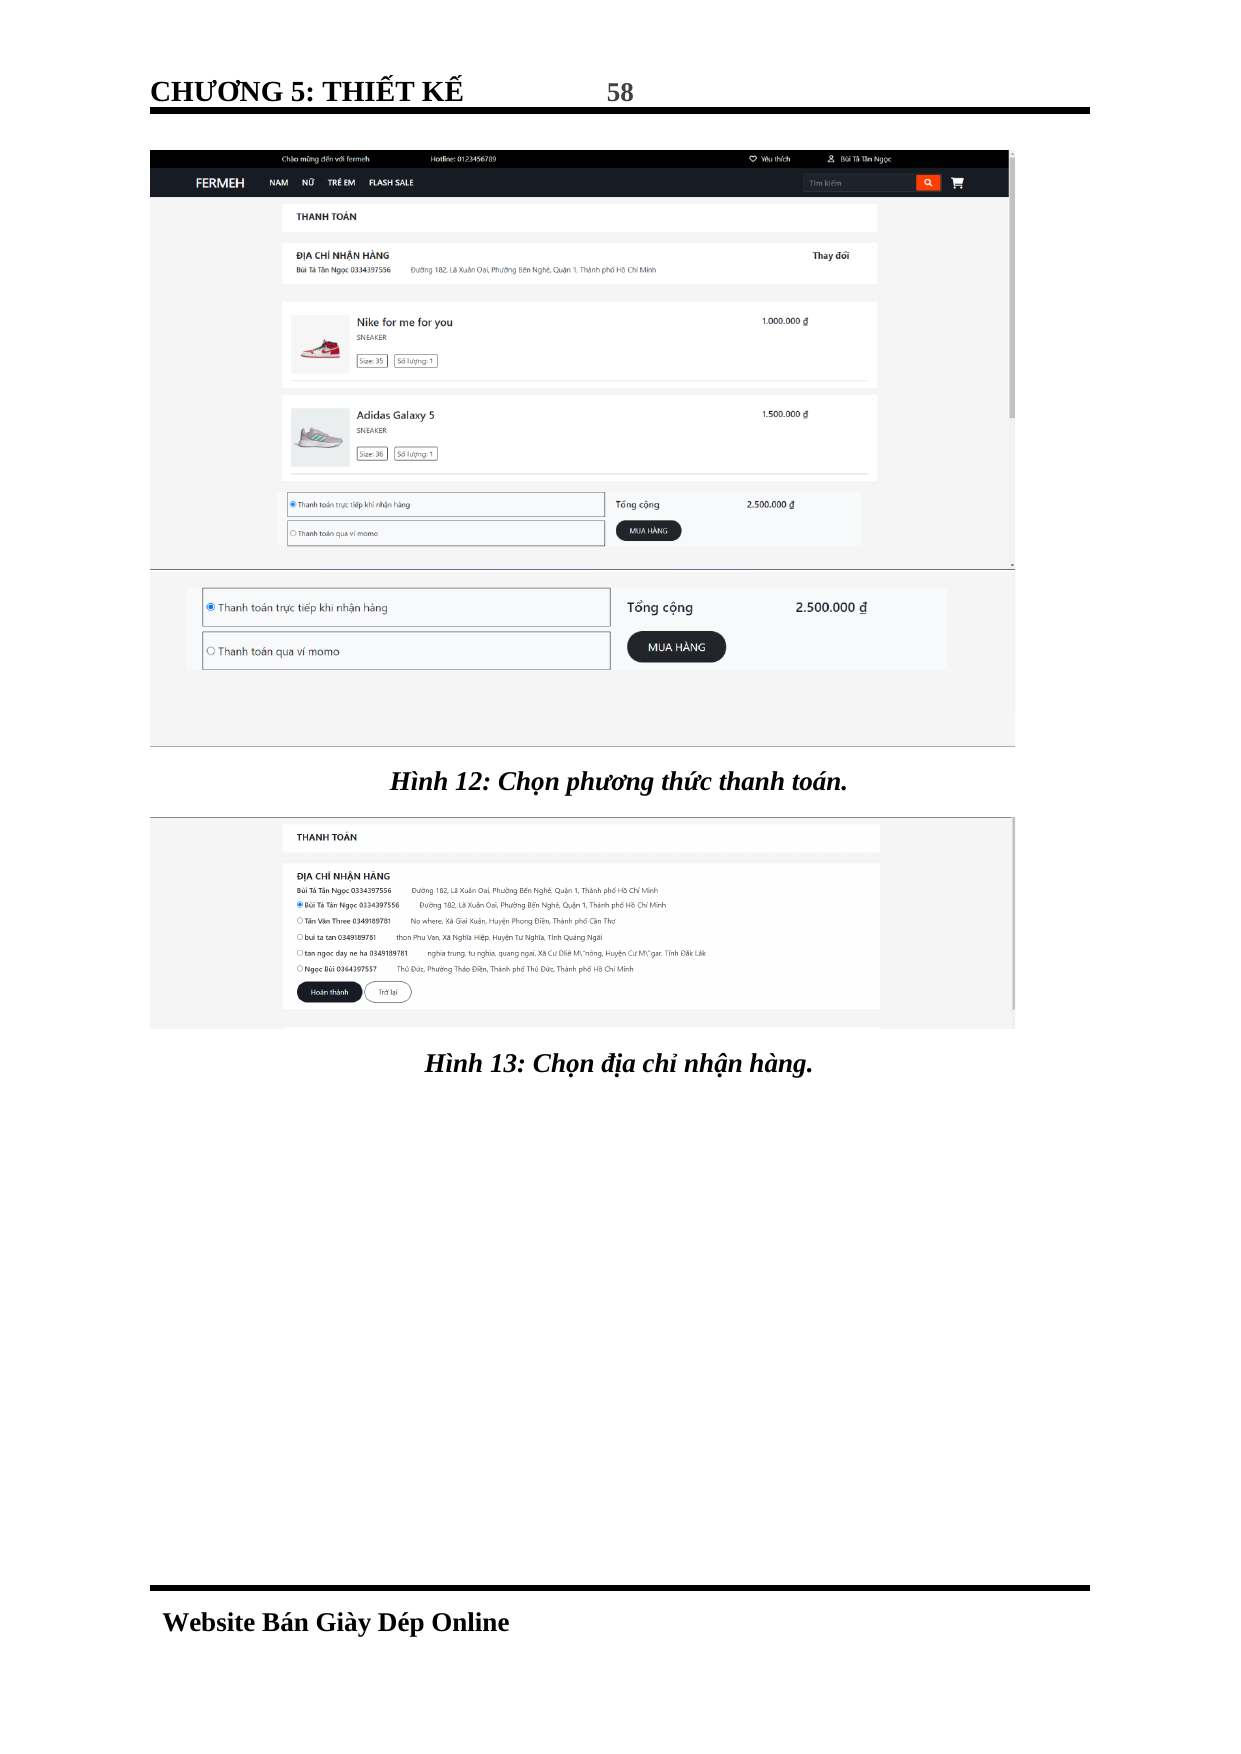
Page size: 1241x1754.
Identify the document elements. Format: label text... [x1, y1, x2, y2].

text Hình 12: Chọn phương thức thanh toán. [150, 765, 1090, 796]
picture [150, 817, 1016, 1029]
picture [150, 572, 1016, 747]
text Hình 13: Chọn địa chỉ nhận hàng. [150, 1047, 1090, 1078]
picture [150, 150, 1016, 570]
